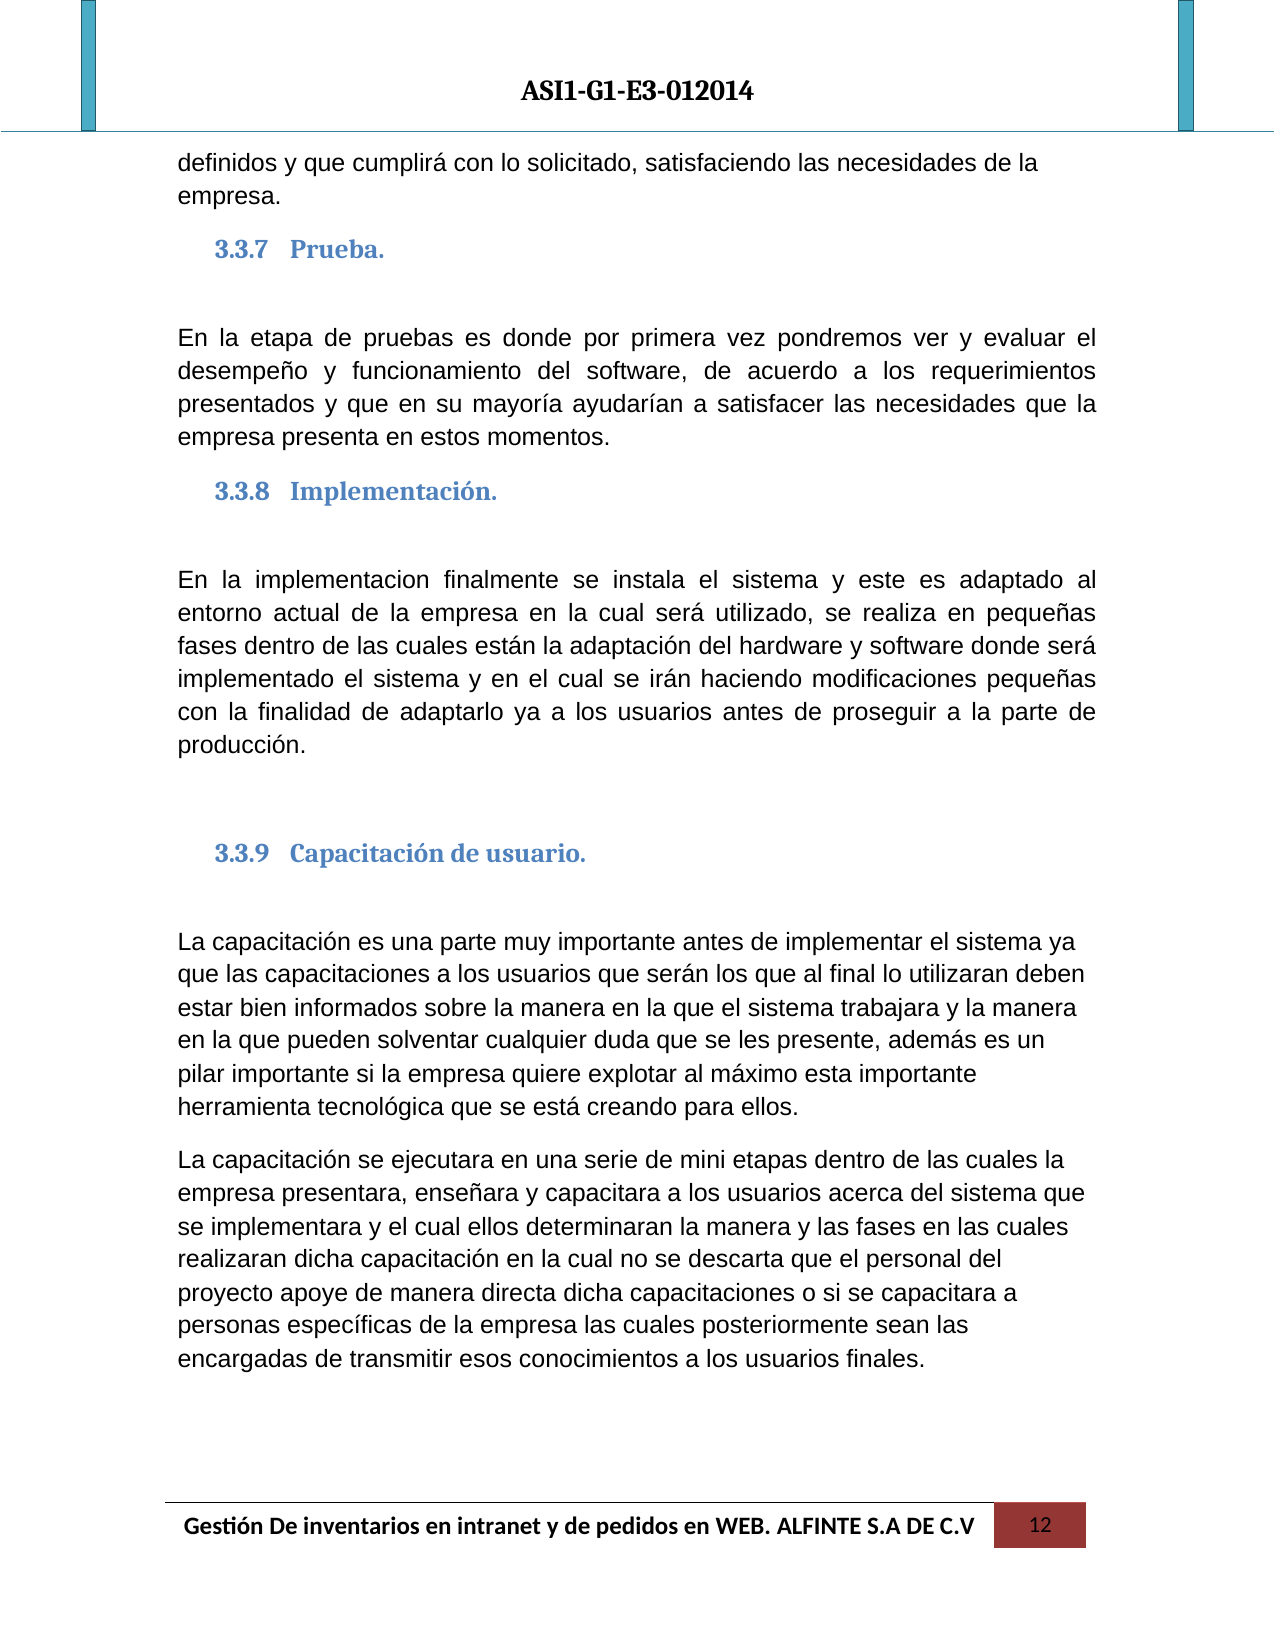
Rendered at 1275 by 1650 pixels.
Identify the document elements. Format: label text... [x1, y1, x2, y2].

subtitle Capacitación de usuario. [215, 838, 1098, 869]
text En la implementacion finalmente se instala el sistema y este es adaptado al entorno actual de la empresa en la cual será utilizado, se realiza en pequeñas fases dentro de las cuales están la adaptación del hardware y software donde será implementado el sistema y en el cual se irán haciendo modificaciones pequeñas con la finalidad de adaptarlo ya a los usuarios antes de proseguir a la parte de producción. [177, 565, 1098, 759]
text La capacitación es una parte muy importante antes de implementar el sistema ya que las capacitaciones a los usuarios que serán los que al final lo utilizaran deben estar bien informados sobre la manera en la que el sistema trabajara y la manera en la que pueden solventar cualquier duda que se les presente, además es un pilar importante si la empresa quiere explotar al máximo esta importante herramienta tecnológica que se está creando para ellos. [177, 926, 1098, 1120]
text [177, 148, 1098, 209]
text En la etapa de pruebas es donde por primera vez pondremos ver y evaluar el desempeño y funcionamiento del software, de acuerdo a los requerimientos presentados y que en su mayoría ayudarían a satisfacer las necesidades que la empresa presenta en estos momentos. [177, 323, 1098, 451]
subtitle Prueba. [215, 234, 1098, 266]
text La capacitación se ejecutara en una serie de mini etapas dentro de las cuales la empresa presentara, enseñara y capacitara a los usuarios acerca del sistema que se implementara y el cual ellos determinaran la manera y las fases en las cuales realizaran dicha capacitación en la cual no se descarta que el personal del proyecto apoye de manera directa dicha capacitaciones o si se capacitara a personas específicas de la empresa las cuales posteriormente sean las encargadas de transmitir esos conocimientos a los usuarios finales. [177, 1145, 1098, 1372]
subtitle Implementación. [215, 476, 1098, 507]
